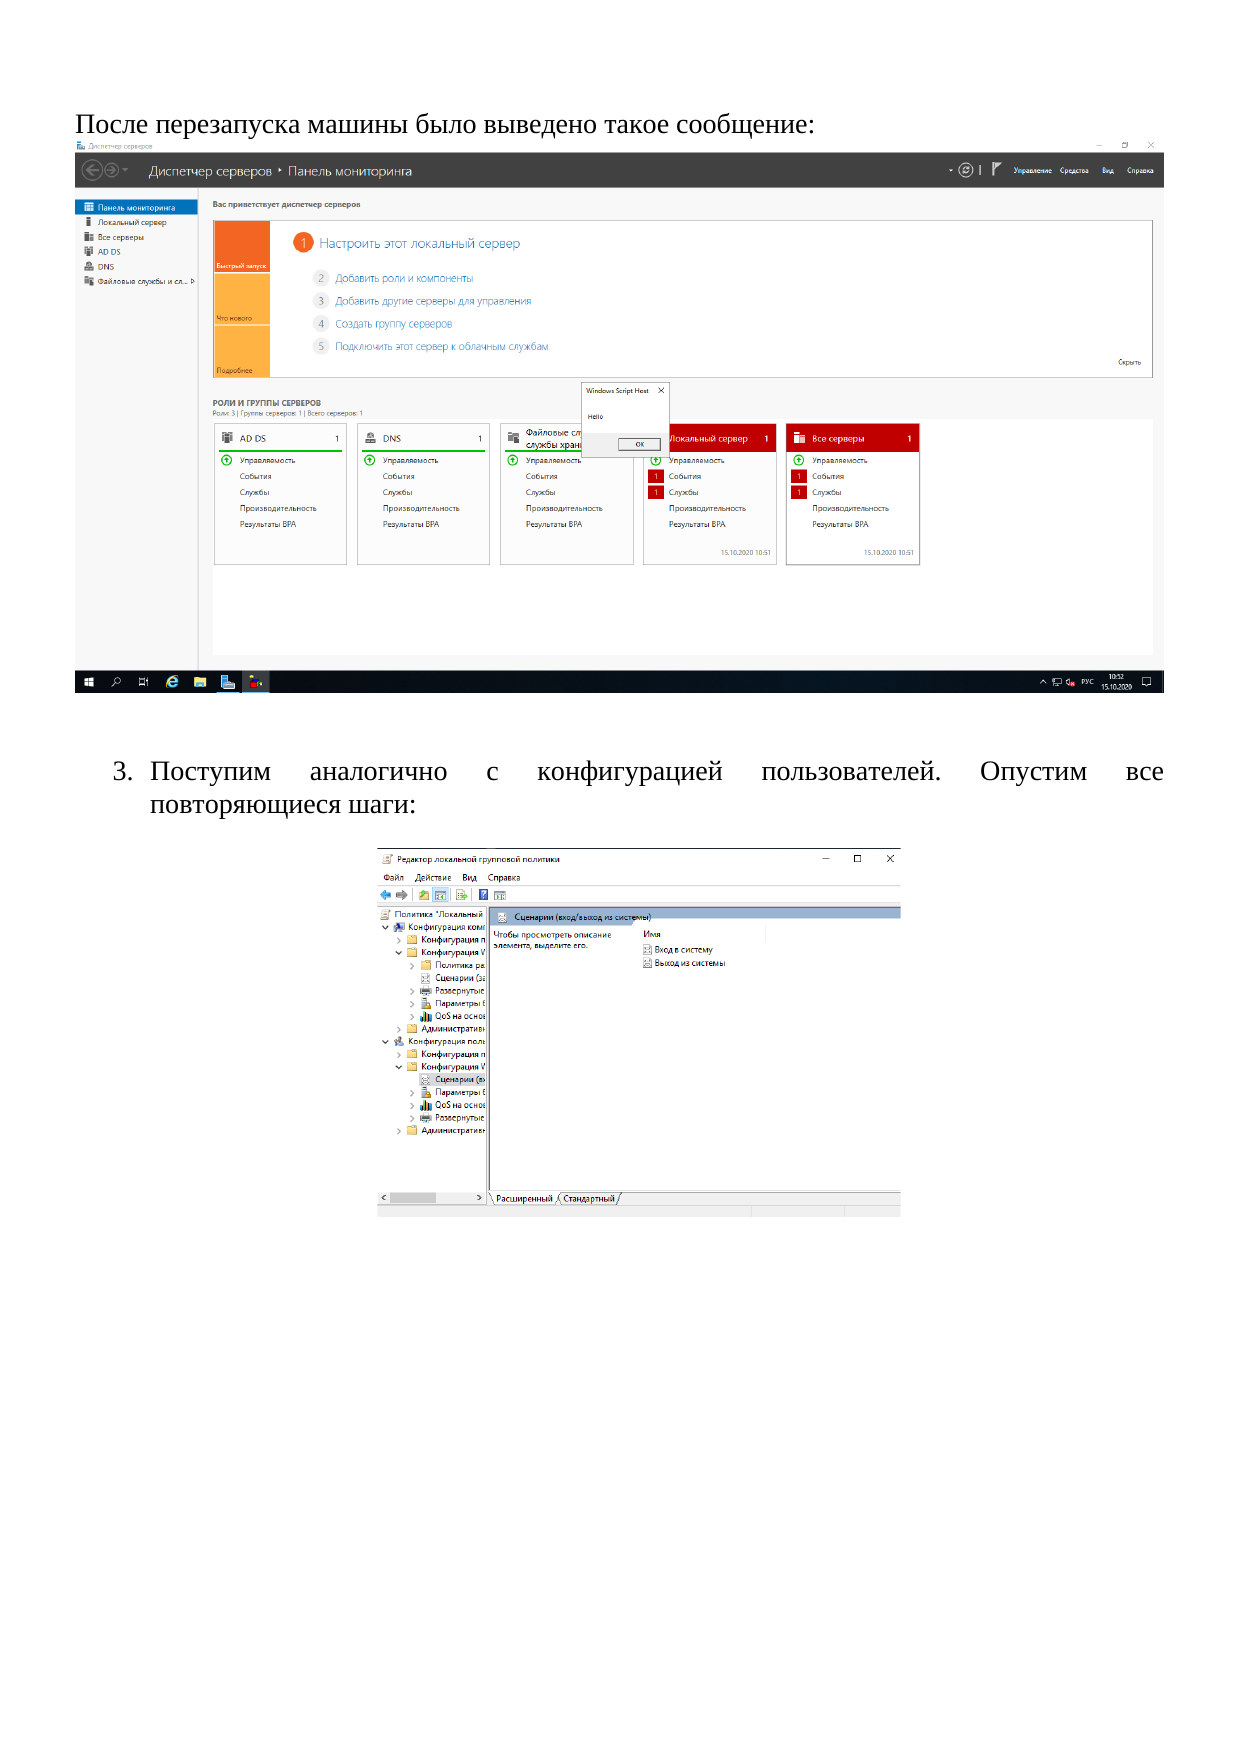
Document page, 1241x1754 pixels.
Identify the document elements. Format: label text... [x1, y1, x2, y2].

picture [377, 848, 901, 1217]
text После перезапуска машины было выведено такое сообщение: [75, 107, 1165, 140]
picture [75, 139, 1164, 693]
list Поступим аналогично с конфигурацией пользователей. Опустим все повторяющиеся шаги: [112, 754, 1165, 819]
